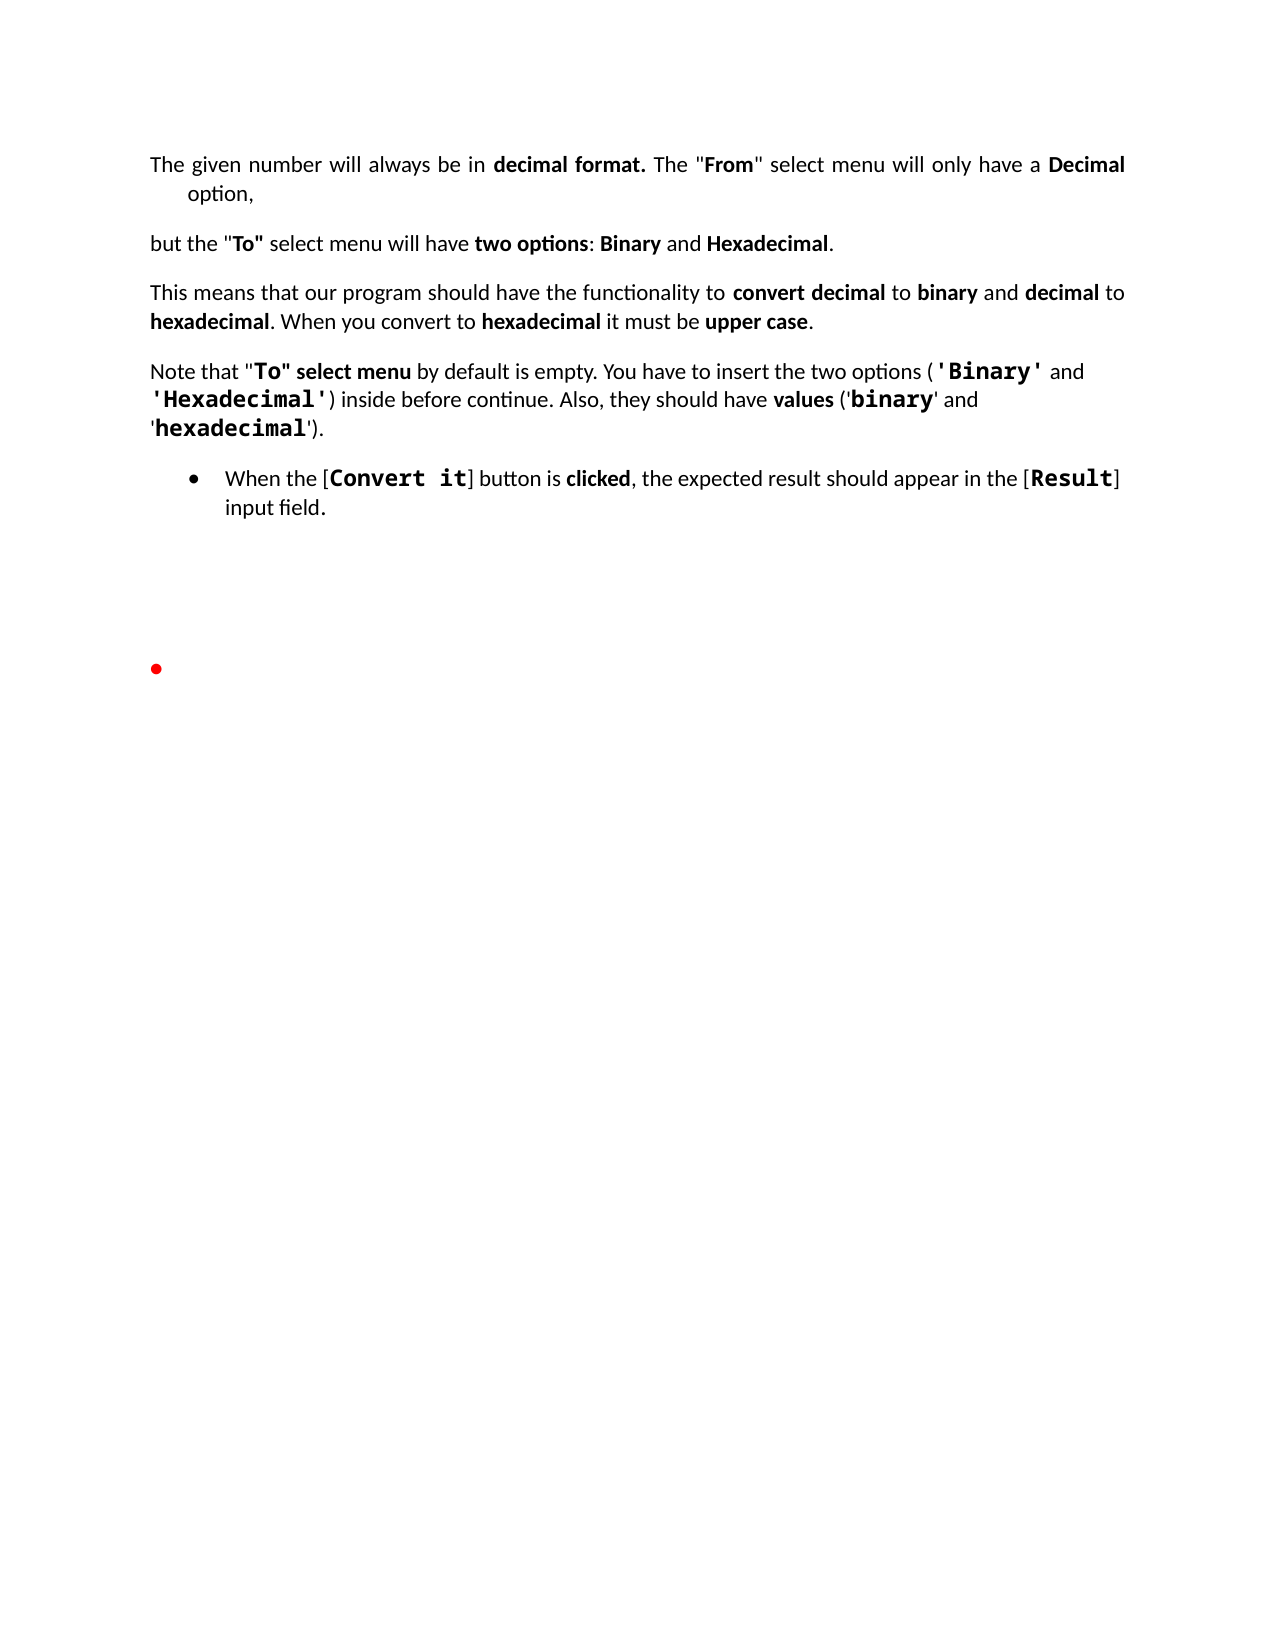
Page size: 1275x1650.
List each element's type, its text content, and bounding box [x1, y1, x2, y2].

text This means that our program should have the functionality to convert decimal to binary and decimal to hexadecimal. When you convert to hexadecimal it must be upper case. [150, 278, 1125, 335]
text Note that "To" select menu by default is empty. You have to insert the two options ('Binary' and 'Hexadecimal') inside before continue. Also, they should have values ('binary' and 'hexadecimal'). [150, 356, 1125, 442]
text The given number will always be in decimal format. The "From" select menu will only have a Decimal option, [150, 150, 1125, 207]
text but the "To" select menu will have two options: Binary and Hexadecimal. [150, 228, 1125, 257]
list When the [Convert it] button is clicked, the expected result should appear in the [Result] input field. [187, 463, 1125, 520]
